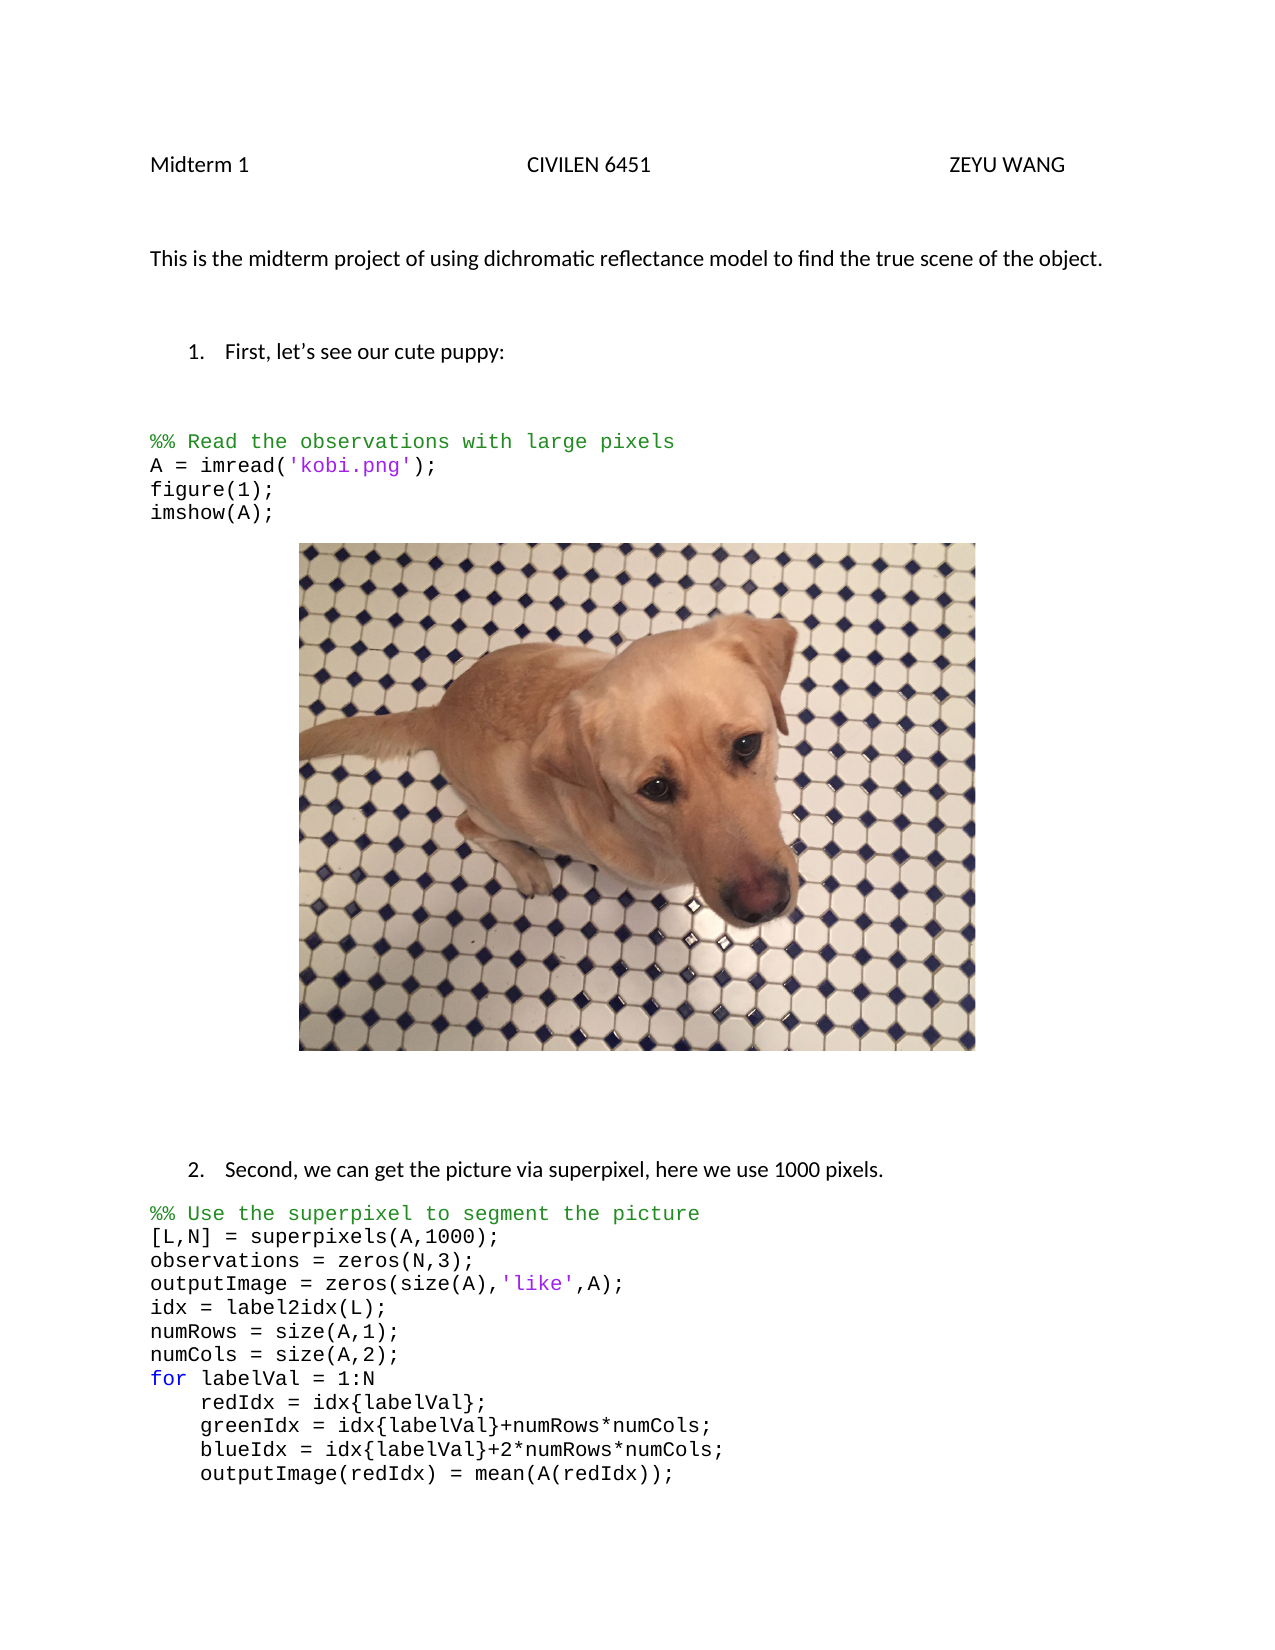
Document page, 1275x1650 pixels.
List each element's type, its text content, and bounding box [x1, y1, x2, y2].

text redIdx = idx{labelVal}; [150, 1392, 1125, 1415]
text %% Read the observations with large pixels [150, 431, 1125, 455]
list First, let’s see our cute puppy: [187, 337, 1125, 366]
text outputImage = zeros(size(A),'like',A); [150, 1273, 1125, 1297]
list Second, we can get the picture via superpixel, here we use 1000 pixels. [187, 1156, 1125, 1184]
text [L,N] = superpixels(A,1000); [150, 1226, 1125, 1250]
text observations = zeros(N,3); [150, 1250, 1125, 1273]
text Midterm 1 CIVILEN 6451 ZEYU WANG [150, 150, 1125, 178]
text for labelVal = 1:N [150, 1368, 1125, 1392]
text greenIdx = idx{labelVal}+numRows*numCols; [150, 1415, 1125, 1439]
text numCols = size(A,2); [150, 1344, 1125, 1368]
text blueIdx = idx{labelVal}+2*numRows*numCols; [150, 1439, 1125, 1463]
text figure(1); [150, 478, 1125, 502]
text idx = label2idx(L); [150, 1297, 1125, 1321]
text A = imread('kobi.png'); [150, 455, 1125, 478]
text outputImage(redIdx) = mean(A(redIdx)); [150, 1463, 1125, 1486]
text numRows = size(A,1); [150, 1321, 1125, 1344]
text This is the midterm project of using dichromatic reflectance model to find the true scene of the object. [150, 244, 1125, 272]
text imshow(A); [150, 502, 1125, 526]
text %% Use the superpixel to segment the picture [150, 1202, 1125, 1226]
